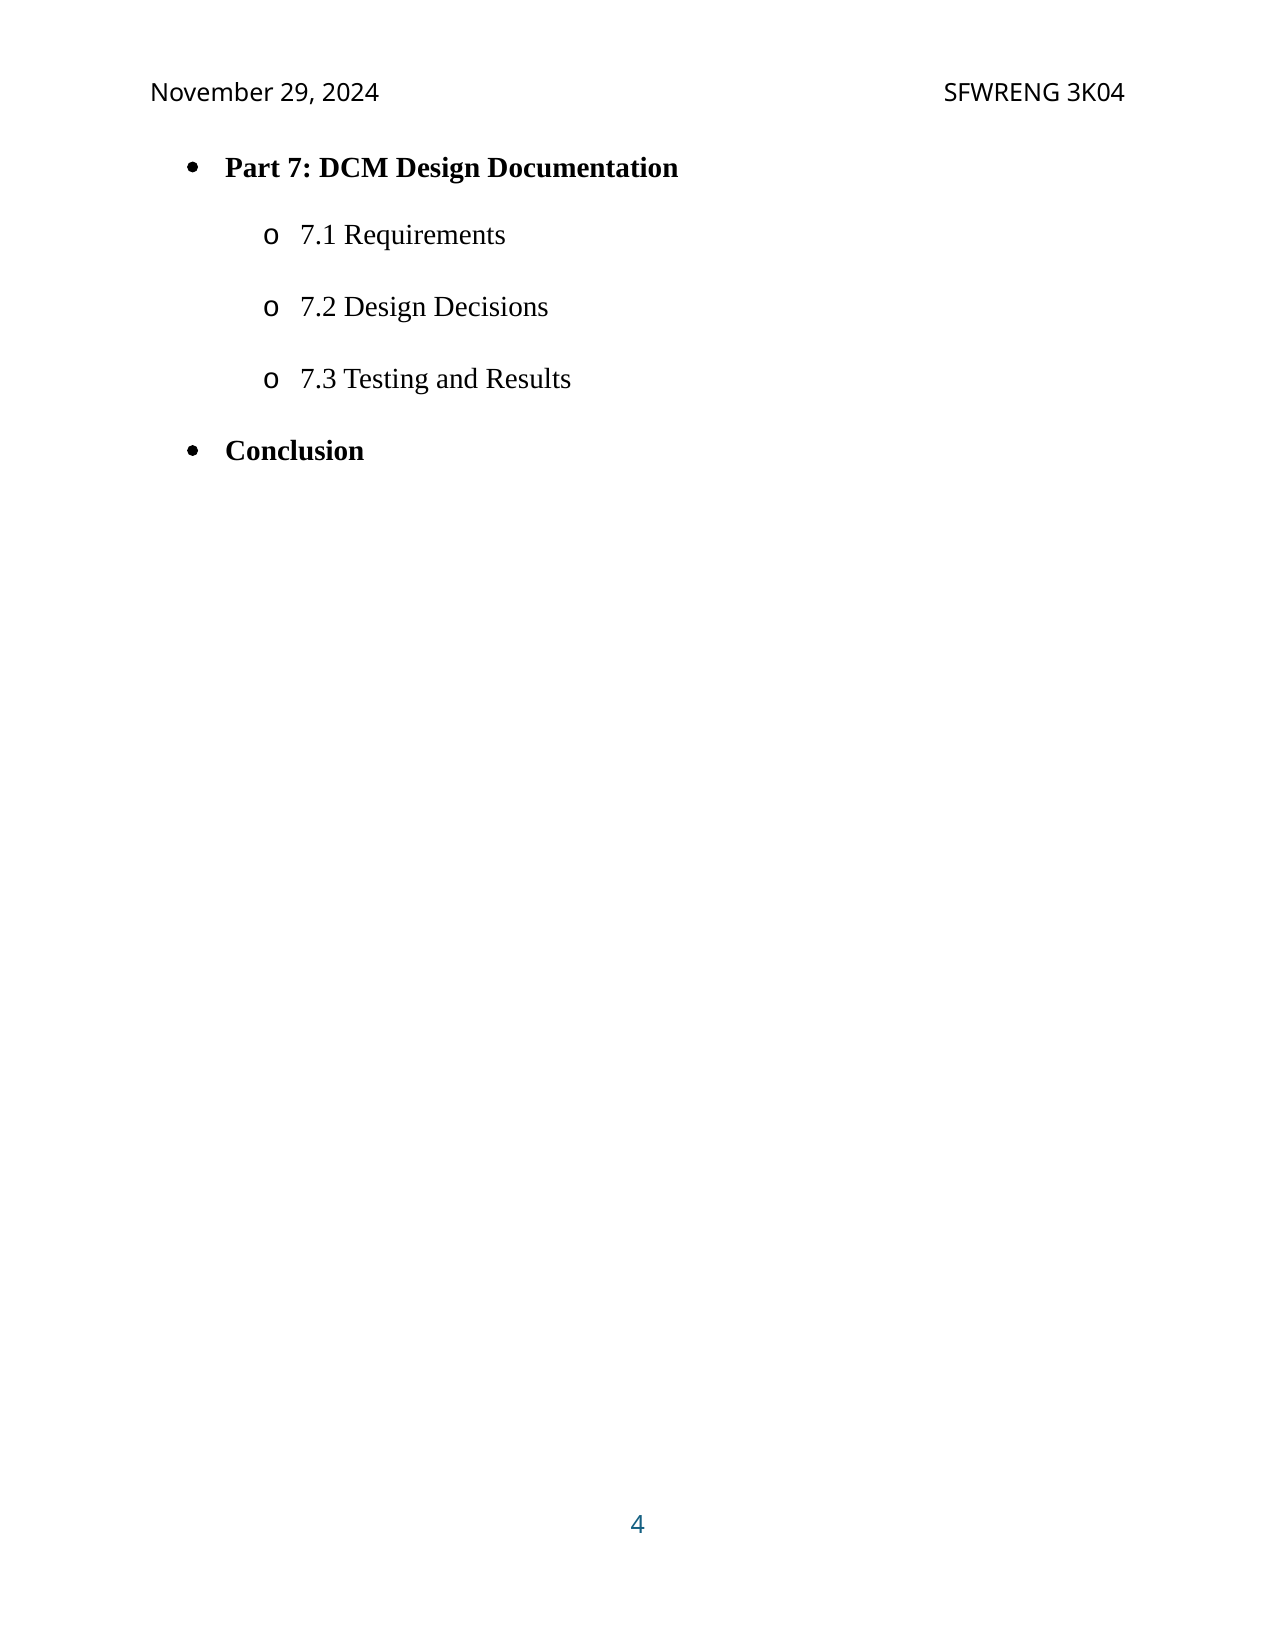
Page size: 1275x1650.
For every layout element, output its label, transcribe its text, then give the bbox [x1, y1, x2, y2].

list 7.3 Testing and Results [262, 361, 1125, 397]
list Conclusion [187, 433, 1125, 467]
list 7.1 Requirements [262, 217, 1125, 253]
list 7.2 Design Decisions [262, 289, 1125, 325]
list Part 7: DCM Design Documentation [187, 150, 1125, 184]
